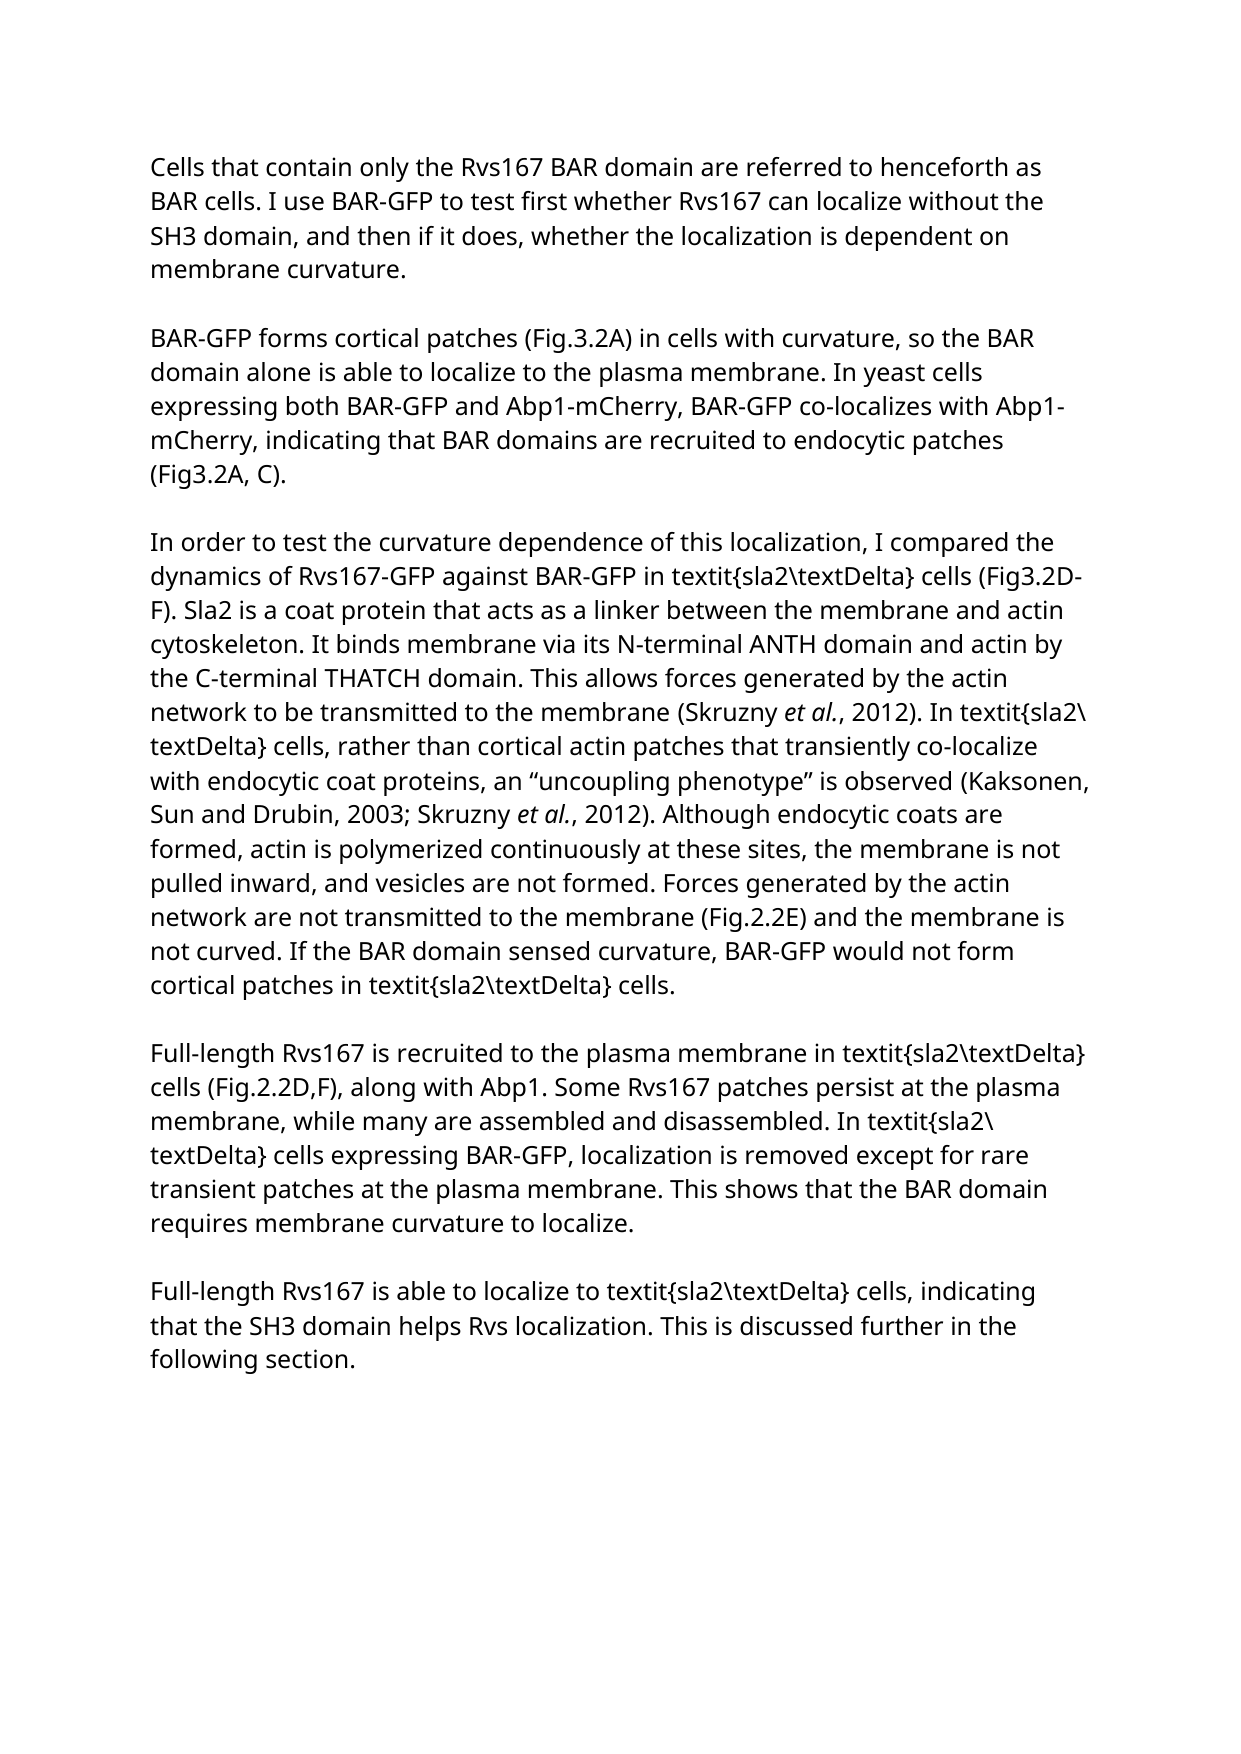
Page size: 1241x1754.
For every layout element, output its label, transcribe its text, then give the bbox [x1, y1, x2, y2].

text In order to test the curvature dependence of this localization, I compared the dynamics of Rvs167-GFP against BAR-GFP in textit{sla2\textDelta} cells (Fig3.2D-F). Sla2 is a coat protein that acts as a linker between the membrane and actin cytoskeleton. It binds membrane via its N-terminal ANTH domain and actin by the C-terminal THATCH domain. This allows forces generated by the actin network to be transmitted to the membrane (Skruzny et al., 2012). In textit{sla2\textDelta} cells, rather than cortical actin patches that transiently co-localize with endocytic coat proteins, an “uncoupling phenotype” is observed (Kaksonen, Sun and Drubin, 2003; Skruzny et al., 2012). Although endocytic coats are formed, actin is polymerized continuously at these sites, the membrane is not pulled inward, and vesicles are not formed. Forces generated by the actin network are not transmitted to the membrane (Fig.2.2E) and the membrane is not curved. If the BAR domain sensed curvature, BAR-GFP would not form cortical patches in textit{sla2\textDelta} cells. [150, 525, 1090, 1002]
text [150, 150, 1090, 286]
text BAR-GFP forms cortical patches (Fig.3.2A) in cells with curvature, so the BAR domain alone is able to localize to the plasma membrane. In yeast cells expressing both BAR-GFP and Abp1-mCherry, BAR-GFP co-localizes with Abp1-mCherry, indicating that BAR domains are recruited to endocytic patches (Fig3.2A, C). [150, 320, 1090, 491]
text Full-length Rvs167 is able to localize to textit{sla2\textDelta} cells, indicating that the SH3 domain helps Rvs localization. This is discussed further in the following section. [150, 1274, 1090, 1376]
text Full-length Rvs167 is recruited to the plasma membrane in textit{sla2\textDelta} cells (Fig.2.2D,F), along with Abp1. Some Rvs167 patches persist at the plasma membrane, while many are assembled and disassembled. In textit{sla2\textDelta} cells expressing BAR-GFP, localization is removed except for rare transient patches at the plasma membrane. This shows that the BAR domain requires membrane curvature to localize. [150, 1036, 1090, 1240]
